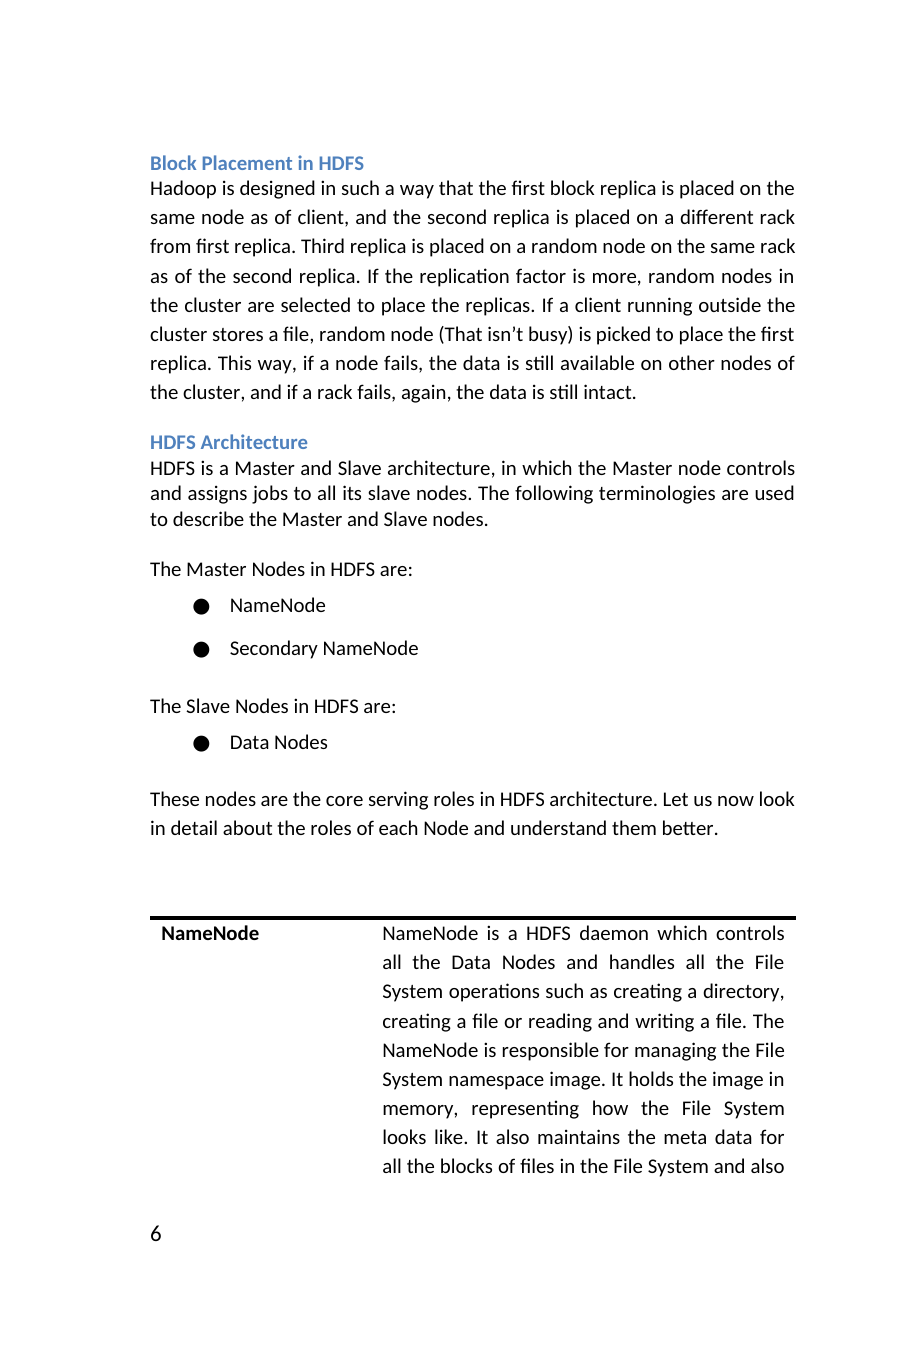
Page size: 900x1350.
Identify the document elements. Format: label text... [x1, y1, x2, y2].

text Hadoop is designed in such a way that the first block replica is placed on the same node as of client, and the second replica is placed on a different rack from first replica. Third replica is placed on a random node on the same rack as of the second replica. If the replication factor is more, random nodes in the cluster are selected to place the replicas. If a client running outside the cluster stores a file, random node (That isn’t busy) is picked to place the first replica. This way, if a node fails, the data is still available on other nodes of the cluster, and if a rack fails, again, the data is still intact. [150, 175, 796, 405]
list Secondary NameNode [192, 625, 796, 667]
table_header NameNode [150, 920, 371, 1179]
subtitle Block Placement in HDFS [150, 150, 796, 175]
text HDFS is a Master and Slave architecture, in which the Master node controls and assigns jobs to all its slave nodes. The following terminologies are used to describe the Master and Slave nodes. [150, 455, 796, 531]
text These nodes are the core serving roles in HDFS architecture. Let us now look in detail about the roles of each Node and understand them better. [150, 786, 796, 841]
text The Slave Nodes in HDFS are: [150, 693, 796, 718]
text The Master Nodes in HDFS are: [150, 557, 796, 582]
list NameNode [192, 582, 796, 625]
list Data Nodes [192, 718, 796, 761]
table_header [371, 920, 796, 1179]
subtitle HDFS Architecture [150, 429, 796, 455]
